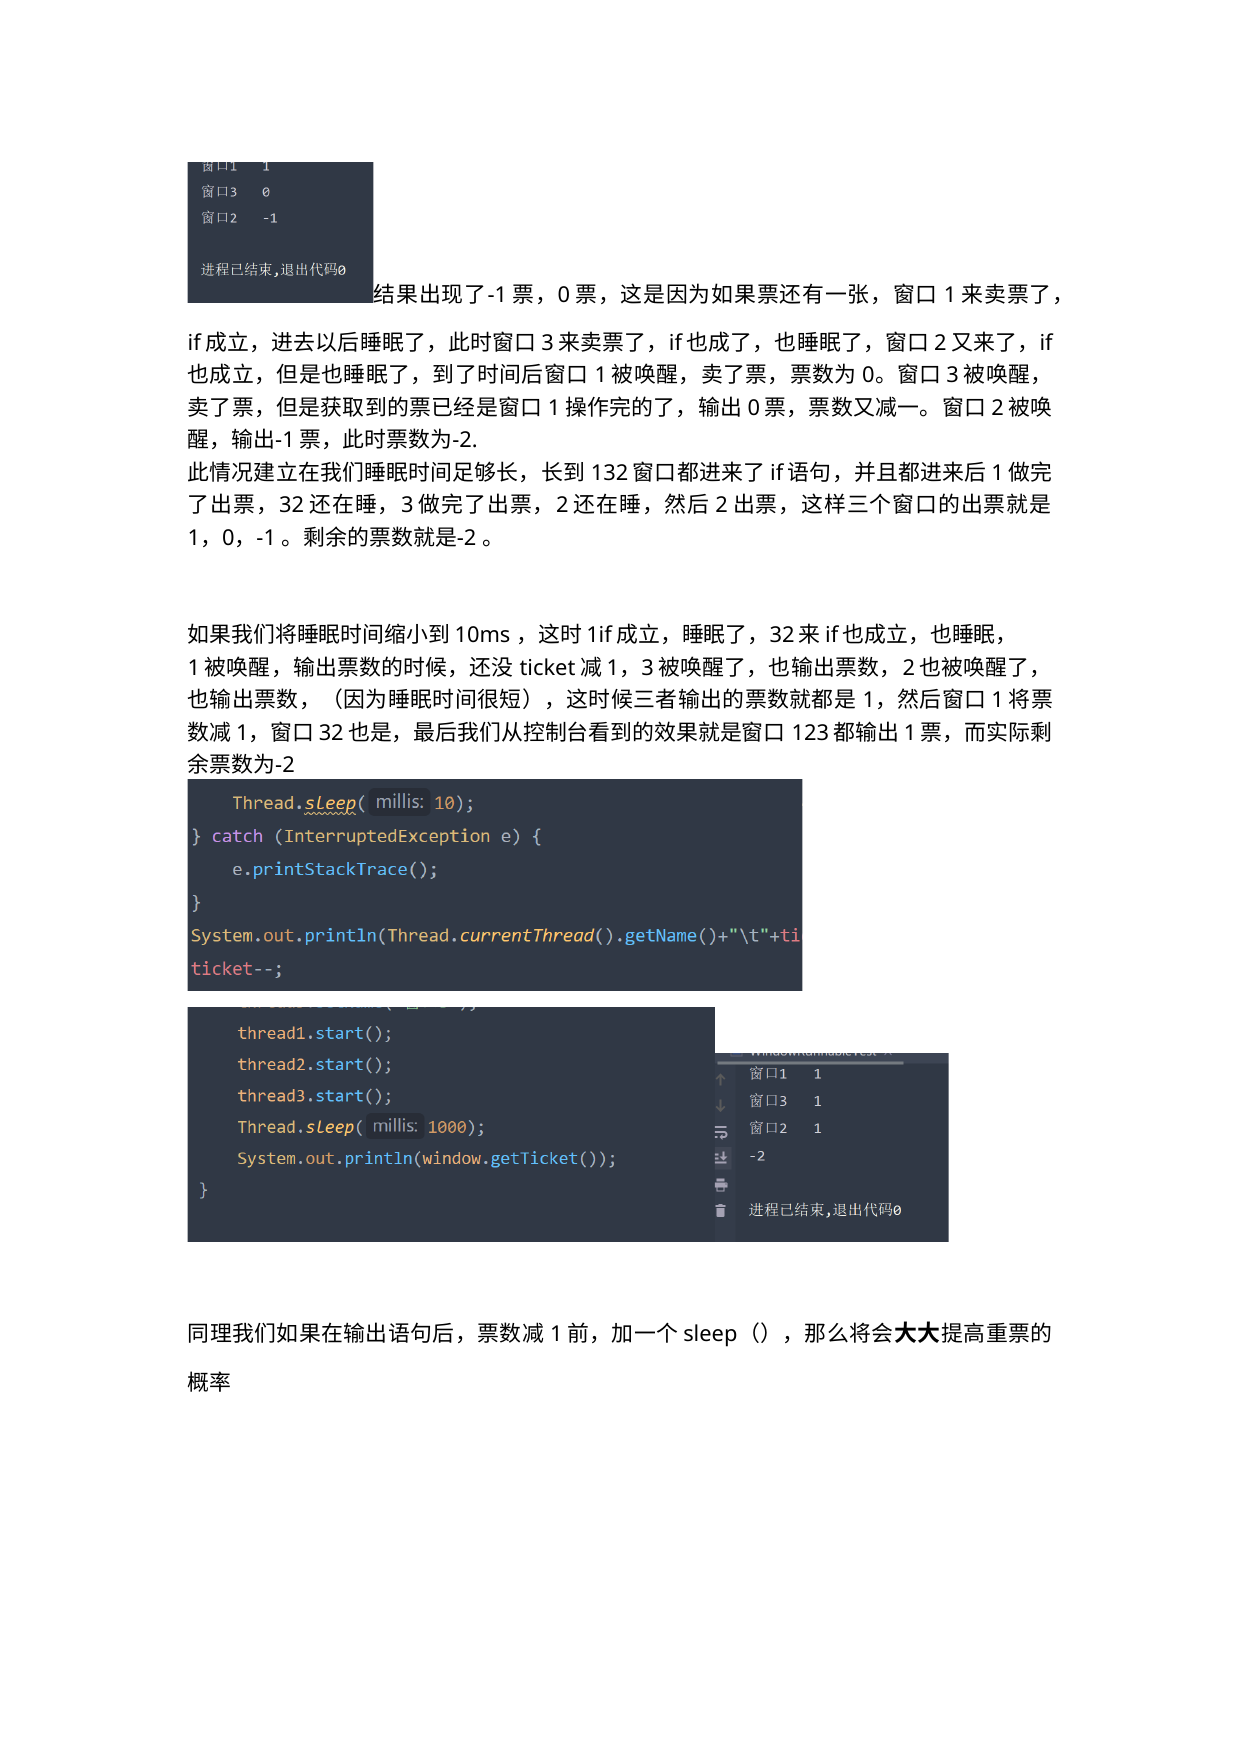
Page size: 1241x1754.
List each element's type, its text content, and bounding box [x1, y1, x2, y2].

text 如果我们将睡眠时间缩小到10ms ，这时1if成立，睡眠了，32来if也成立，也睡眠， [187, 617, 1053, 649]
text 此情况建立在我们睡眠时间足够长，长到132窗口都进来了if语句，并且都进来后1做完了出票，32还在睡，3做完了出票，2还在睡，然后2出票，这样三个窗口的出票就是1，0，-1 。剩余的票数就是-2 。 [187, 454, 1053, 552]
picture [187, 1007, 949, 1242]
text 同理我们如果在输出语句后，票数减1前，加一个sleep（），那么将会大大提高重票的概率 [187, 1299, 1053, 1397]
picture [187, 162, 374, 303]
picture [187, 779, 803, 991]
text 1被唤醒，输出票数的时候，还没ticket减1，3被唤醒了，也输出票数，2也被唤醒了，也输出票数，（因为睡眠时间很短），这时候三者输出的票数就都是1，然后窗口1将票数减1，窗口32也是，最后我们从控制台看到的效果就是窗口123都输出1票，而实际剩余票数为-2 [187, 649, 1053, 779]
text 结果出现了-1票，0票，这是因为如果票还有一张，窗口1来卖票了，if成立，进去以后睡眠了，此时窗口3来卖票了，if也成了，也睡眠了，窗口2又来了，if也成立，但是也睡眠了，到了时间后窗口1被唤醒，卖了票，票数为0。窗口3被唤醒，卖了票，但是获取到的票已经是窗口1操作完的了，输出0票，票数又减一。窗口2被唤醒，输出-1票，此时票数为-2. [187, 162, 1053, 454]
